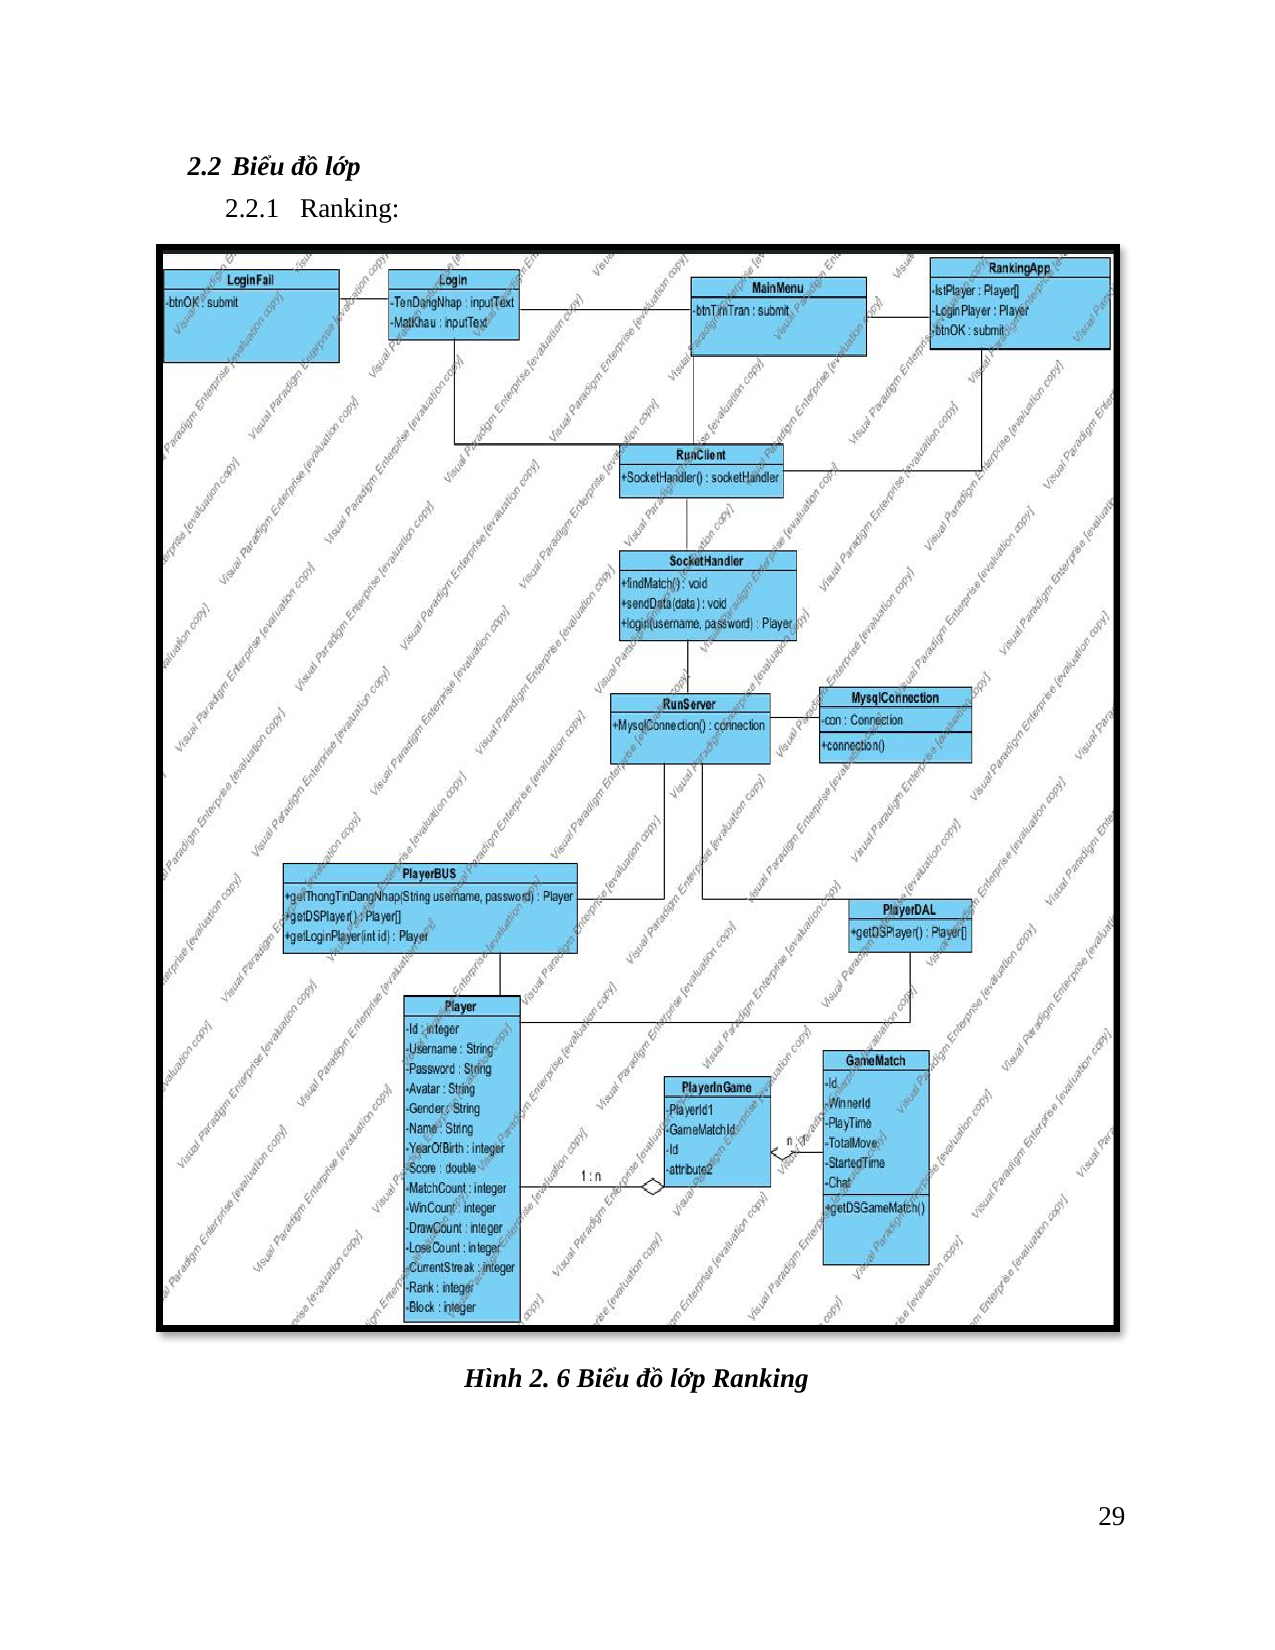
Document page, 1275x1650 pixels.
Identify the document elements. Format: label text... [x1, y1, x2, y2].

picture [163, 250, 1114, 1325]
subtitle Biểu đồ lớp [187, 150, 1125, 181]
text Hình 2. 6 Biểu đồ lớp Ranking [150, 1362, 1125, 1393]
subtitle Ranking: [225, 192, 1125, 223]
